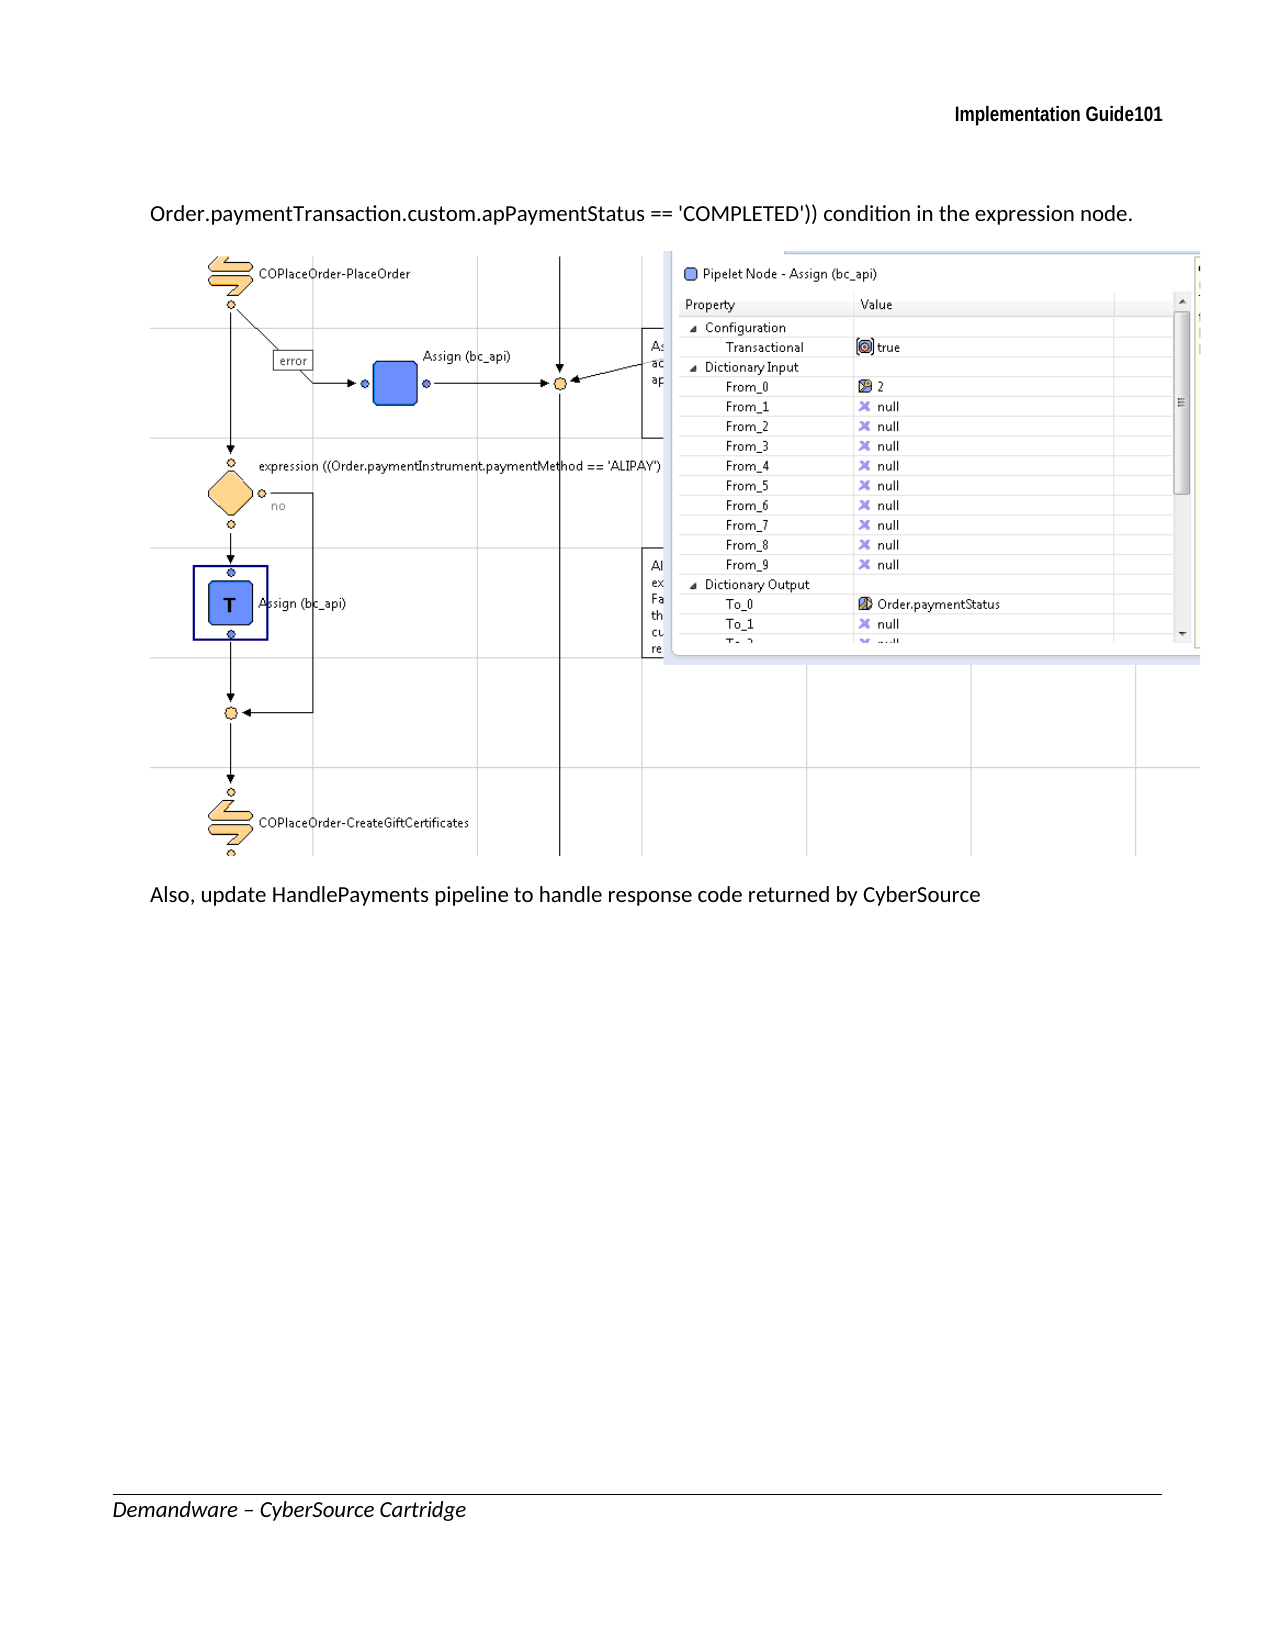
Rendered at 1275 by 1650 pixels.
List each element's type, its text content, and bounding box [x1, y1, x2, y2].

picture [150, 251, 1200, 856]
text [150, 199, 1162, 227]
text Also, update HandlePayments pipeline to handle response code returned by CyberSource [150, 881, 1162, 909]
